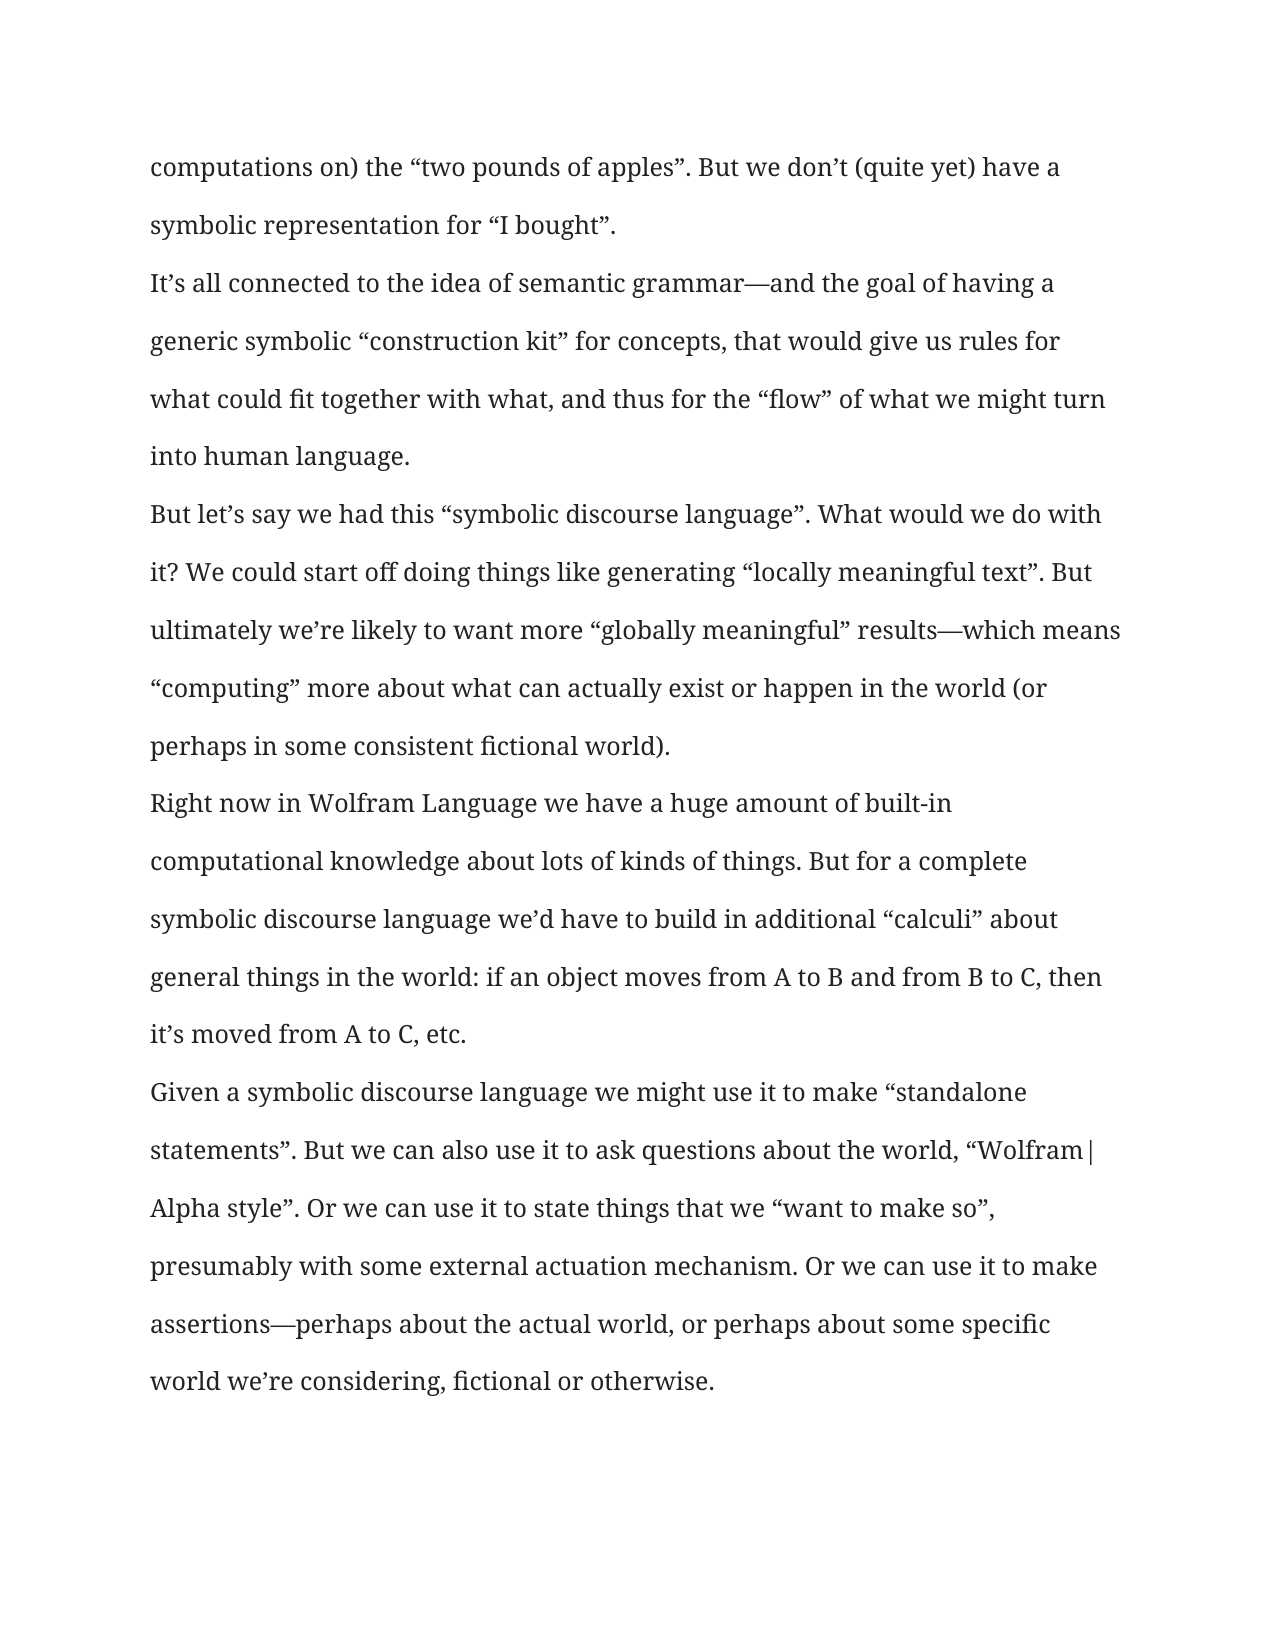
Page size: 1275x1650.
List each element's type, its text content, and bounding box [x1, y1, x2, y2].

text Given a symbolic discourse language we might use it to make “standalone statements”. But we can also use it to ask questions about the world, “Wolfram|Alpha style”. Or we can use it to state things that we “want to make so”, presumably with some external actuation mechanism. Or we can use it to make assertions—perhaps about the actual world, or perhaps about some specific world we’re considering, fictional or otherwise. [150, 1075, 1125, 1398]
text But let’s say we had this “symbolic discourse language”. What would we do with it? We could start off doing things like generating “locally meaningful text”. But ultimately we’re likely to want more “globally meaningful” results—which means “computing” more about what can actually exist or happen in the world (or perhaps in some consistent fictional world). [150, 497, 1125, 762]
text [150, 150, 1125, 242]
text It’s all connected to the idea of semantic grammar—and the goal of having a generic symbolic “construction kit” for concepts, that would give us rules for what could fit together with what, and thus for the “flow” of what we might turn into human language. [150, 266, 1125, 473]
text Right now in Wolfram Language we have a huge amount of built-in computational knowledge about lots of kinds of things. But for a complete symbolic discourse language we’d have to build in additional “calculi” about general things in the world: if an object moves from A to B and from B to C, then it’s moved from A to C, etc. [150, 786, 1125, 1051]
